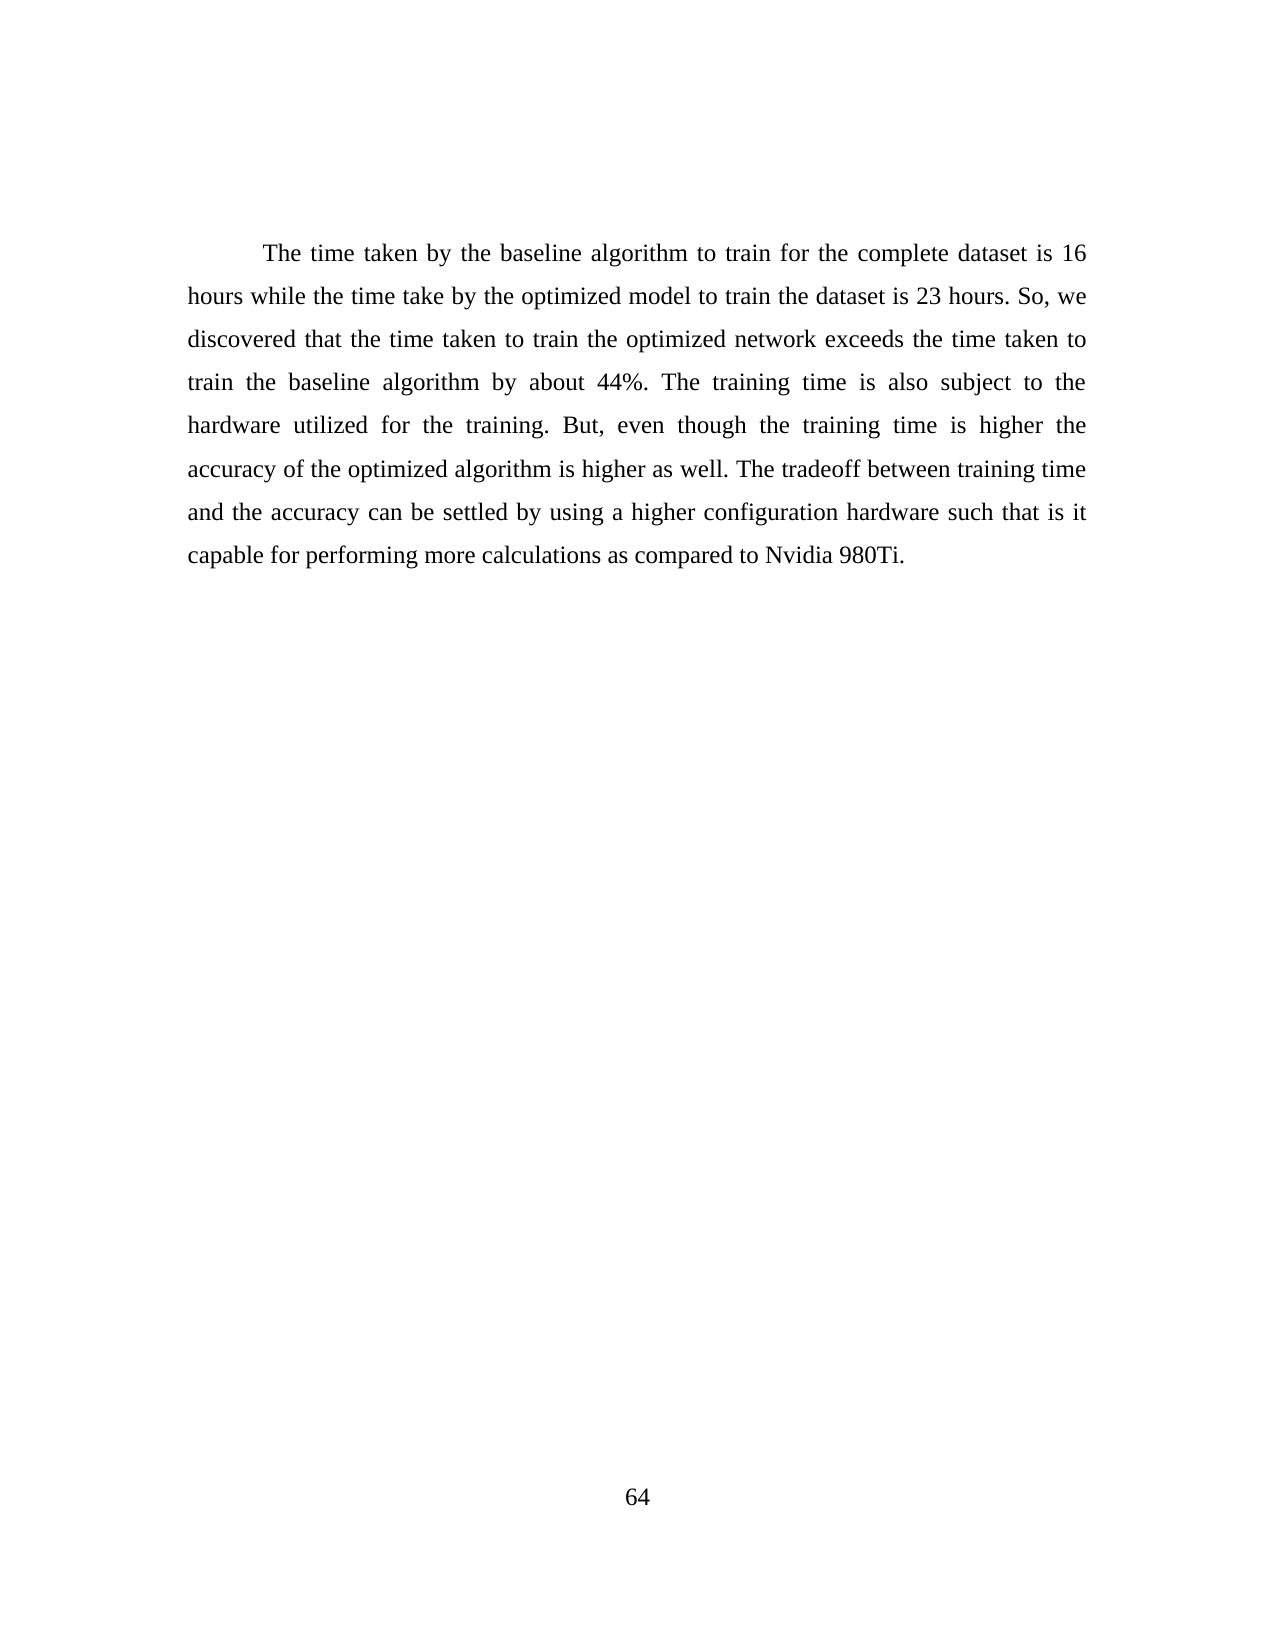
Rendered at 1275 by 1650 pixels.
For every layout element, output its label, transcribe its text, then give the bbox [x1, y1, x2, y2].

text The time taken by the baseline algorithm to train for the complete dataset is 16 hours while the time take by the optimized model to train the dataset is 23 hours. So, we discovered that the time taken to train the optimized network exceeds the time taken to train the baseline algorithm by about 44%. The training time is also subject to the hardware utilized for the training. But, even though the training time is higher the accuracy of the optimized algorithm is higher as well. The tradeoff between training time and the accuracy can be settled by using a higher configuration hardware such that is it capable for performing more calculations as compared to Nvidia 980Ti. [187, 238, 1087, 569]
